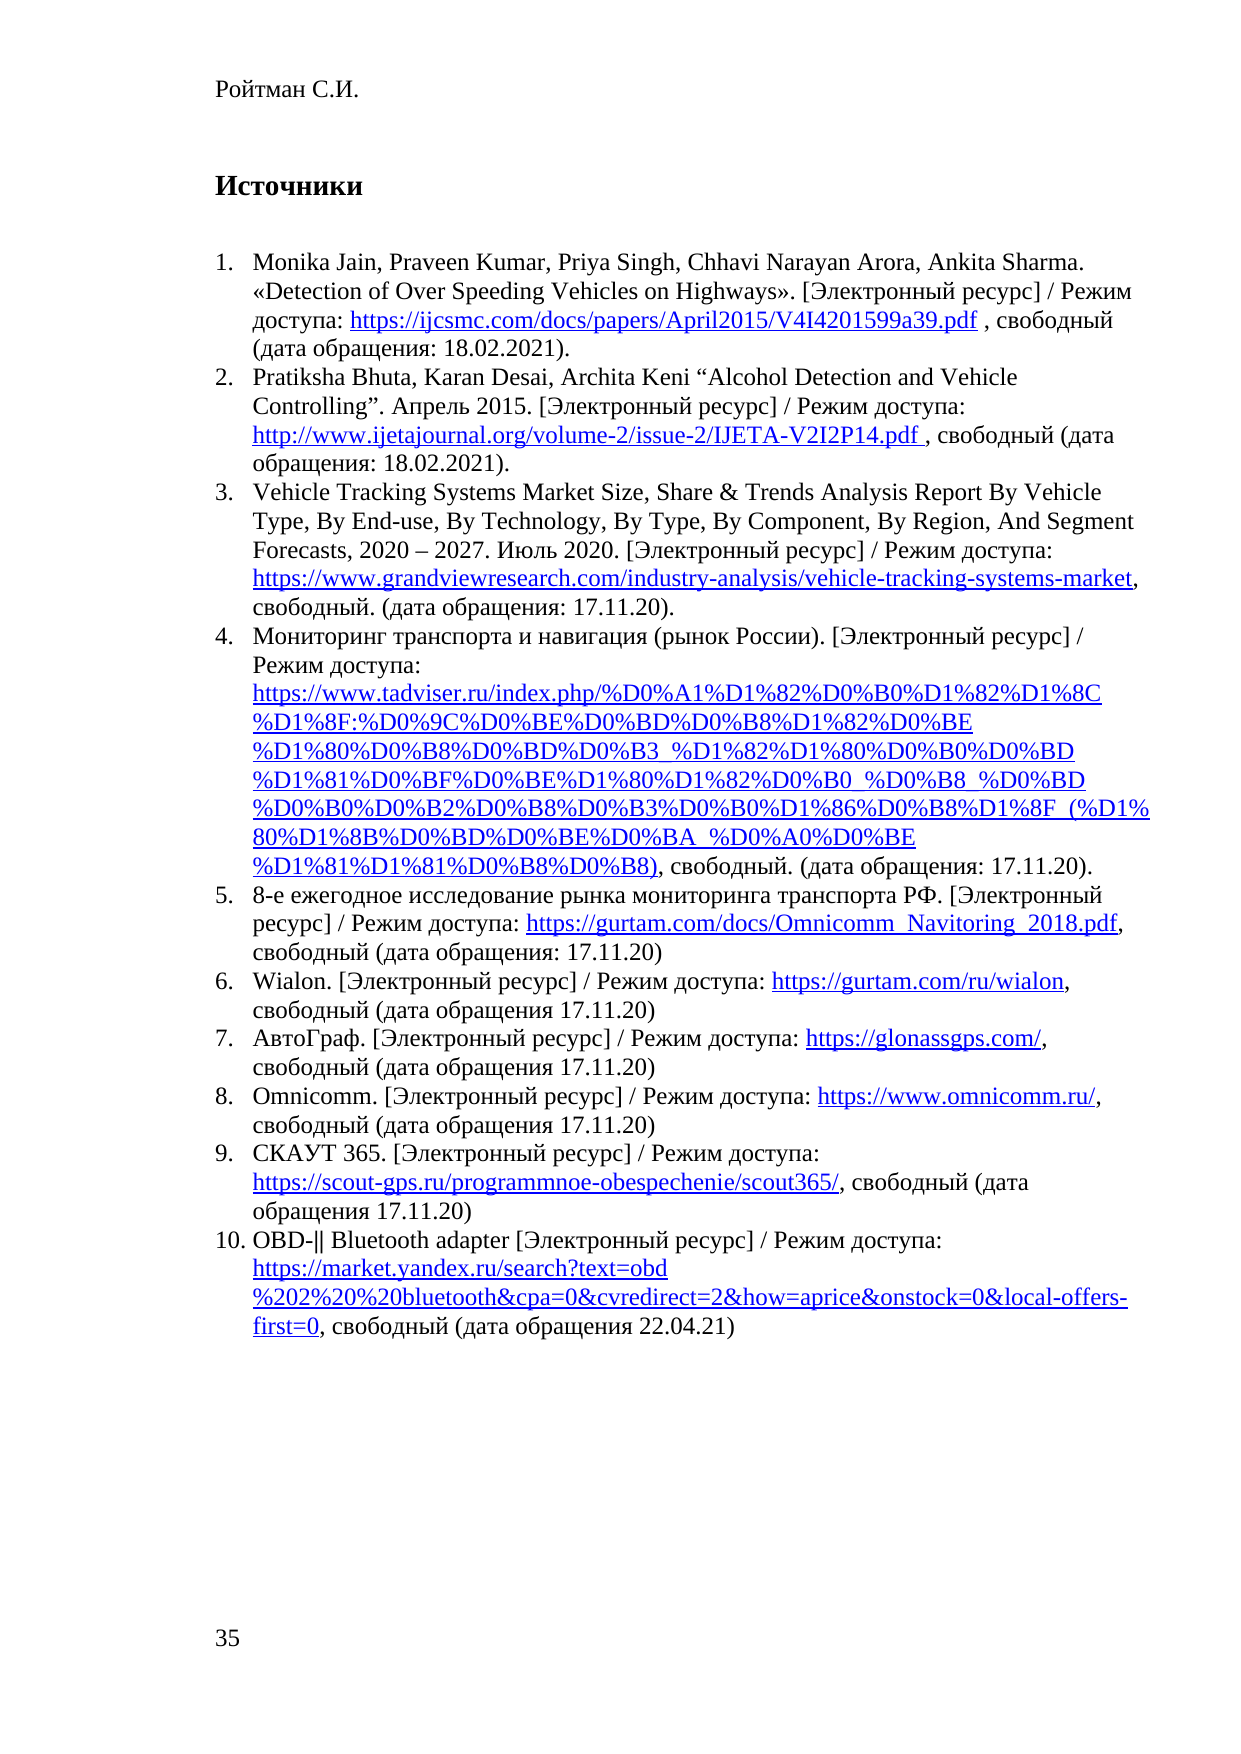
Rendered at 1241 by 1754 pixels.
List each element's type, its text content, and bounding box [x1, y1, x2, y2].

list OBD-|| Bluetooth adapter [Электронный ресурс] / Режим доступа: https://market.yandex.ru/search?text=obd%202%20%20bluetooth&cpa=0&cvredirect=2&how=aprice&onstock=0&local-offers-first=0, свободный (дата обращения 22.04.21) [215, 1225, 1152, 1340]
list Pratiksha Bhuta, Karan Desai, Archita Keni “Alcohol Detection and Vehicle Controlling”. Апрель 2015. [Электронный ресурс] / Режим доступа: http://www.ijetajournal.org/volume-2/issue-2/IJETA-V2I2P14.pdf , свободный (дата обращения: 18.02.2021). [215, 362, 1152, 477]
list СКАУТ 365. [Электронный ресурс] / Режим доступа: https://scout-gps.ru/programmnoe-obespechenie/scout365/, свободный (дата обращения 17.11.20) [215, 1138, 1152, 1225]
list Vehicle Tracking Systems Market Size, Share & Trends Analysis Report By Vehicle Type, By End-use, By Technology, By Type, By Component, By Region, And Segment Forecasts, 2020 – 2027. Июль 2020. [Электронный ресурс] / Режим доступа: https://www.grandviewresearch.com/industry-analysis/vehicle-tracking-systems-market, свободный. (дата обращения: 17.11.20). [215, 477, 1152, 621]
subtitle Источники [177, 168, 1152, 202]
list Wialon. [Электронный ресурс] / Режим доступа: https://gurtam.com/ru/wialon, свободный (дата обращения 17.11.20) [215, 966, 1152, 1023]
list Мониторинг транспорта и навигация (рынок России). [Электронный ресурс] / Режим доступа: https://www.tadviser.ru/index.php/%D0%A1%D1%82%D0%B0%D1%82%D1%8C%D1%8F:%D0%9C%D0%BE%D0%BD%D0%B8%D1%82%D0%BE%D1%80%D0%B8%D0%BD%D0%B3_%D1%82%D1%80%D0%B0%D0%BD%D1%81%D0%BF%D0%BE%D1%80%D1%82%D0%B0_%D0%B8_%D0%BD%D0%B0%D0%B2%D0%B8%D0%B3%D0%B0%D1%86%D0%B8%D1%8F_(%D1%80%D1%8B%D0%BD%D0%BE%D0%BA_%D0%A0%D0%BE%D1%81%D1%81%D0%B8%D0%B8), свободный. (дата обращения: 17.11.20). [215, 621, 1152, 880]
list Omnicomm. [Электронный ресурс] / Режим доступа: https://www.omnicomm.ru/, свободный (дата обращения 17.11.20) [215, 1081, 1152, 1138]
list Monika Jain, Praveen Kumar, Priya Singh, Chhavi Narayan Arora, Ankita Sharma. «Detection of Over Speeding Vehicles on Highways». [Электронный ресурс] / Режим доступа: https://ijcsmc.com/docs/papers/April2015/V4I4201599a39.pdf , свободный (дата обращения: 18.02.2021). [215, 247, 1152, 362]
list 8-е ежегодное исследование рынка мониторинга транспорта РФ. [Электронный ресурс] / Режим доступа: https://gurtam.com/docs/Omnicomm_Navitoring_2018.pdf, свободный (дата обращения: 17.11.20) [215, 880, 1152, 966]
list АвтоГраф. [Электронный ресурс] / Режим доступа: https://glonassgps.com/, свободный (дата обращения 17.11.20) [215, 1023, 1152, 1081]
